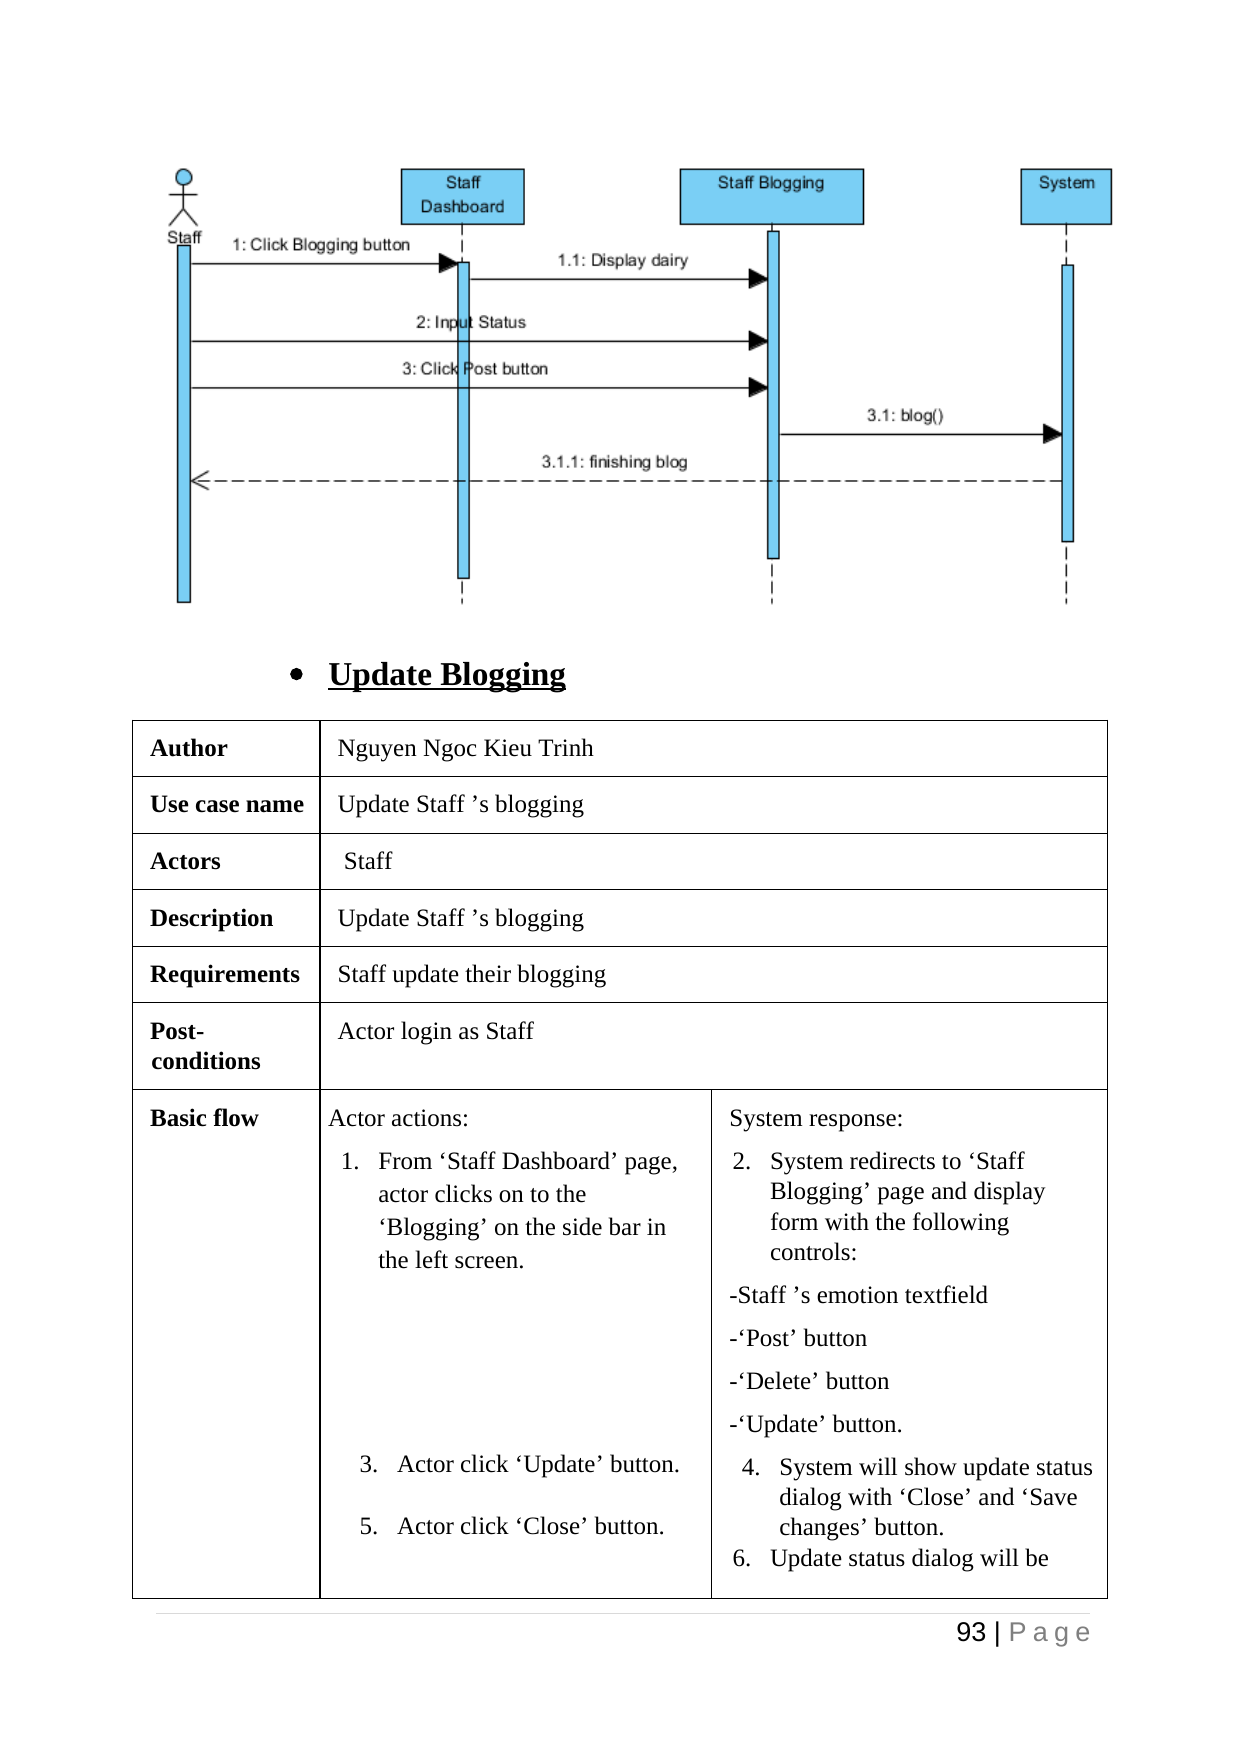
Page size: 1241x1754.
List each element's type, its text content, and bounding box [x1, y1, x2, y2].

table_cell Staff update their blogging [321, 947, 1107, 1002]
table_cell Actors [133, 834, 319, 889]
table_cell Post-conditions [133, 1003, 319, 1089]
table_header Author [133, 721, 319, 776]
list Update Blogging [291, 654, 1090, 693]
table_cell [712, 1090, 1107, 1598]
table_cell Update Staff ’s blogging [321, 890, 1107, 946]
table_cell Description [133, 890, 319, 946]
table_cell Requirements [133, 947, 319, 1002]
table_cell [321, 1090, 711, 1598]
picture [156, 150, 1132, 630]
table_header Nguyen Ngoc Kieu Trinh [321, 721, 1107, 776]
table_cell Staff [321, 834, 1107, 889]
table_cell Use case name [133, 777, 319, 833]
table_cell Basic flow [133, 1090, 319, 1598]
table_cell Actor login as Staff [321, 1003, 1107, 1089]
table_cell Update Staff ’s blogging [321, 777, 1107, 833]
